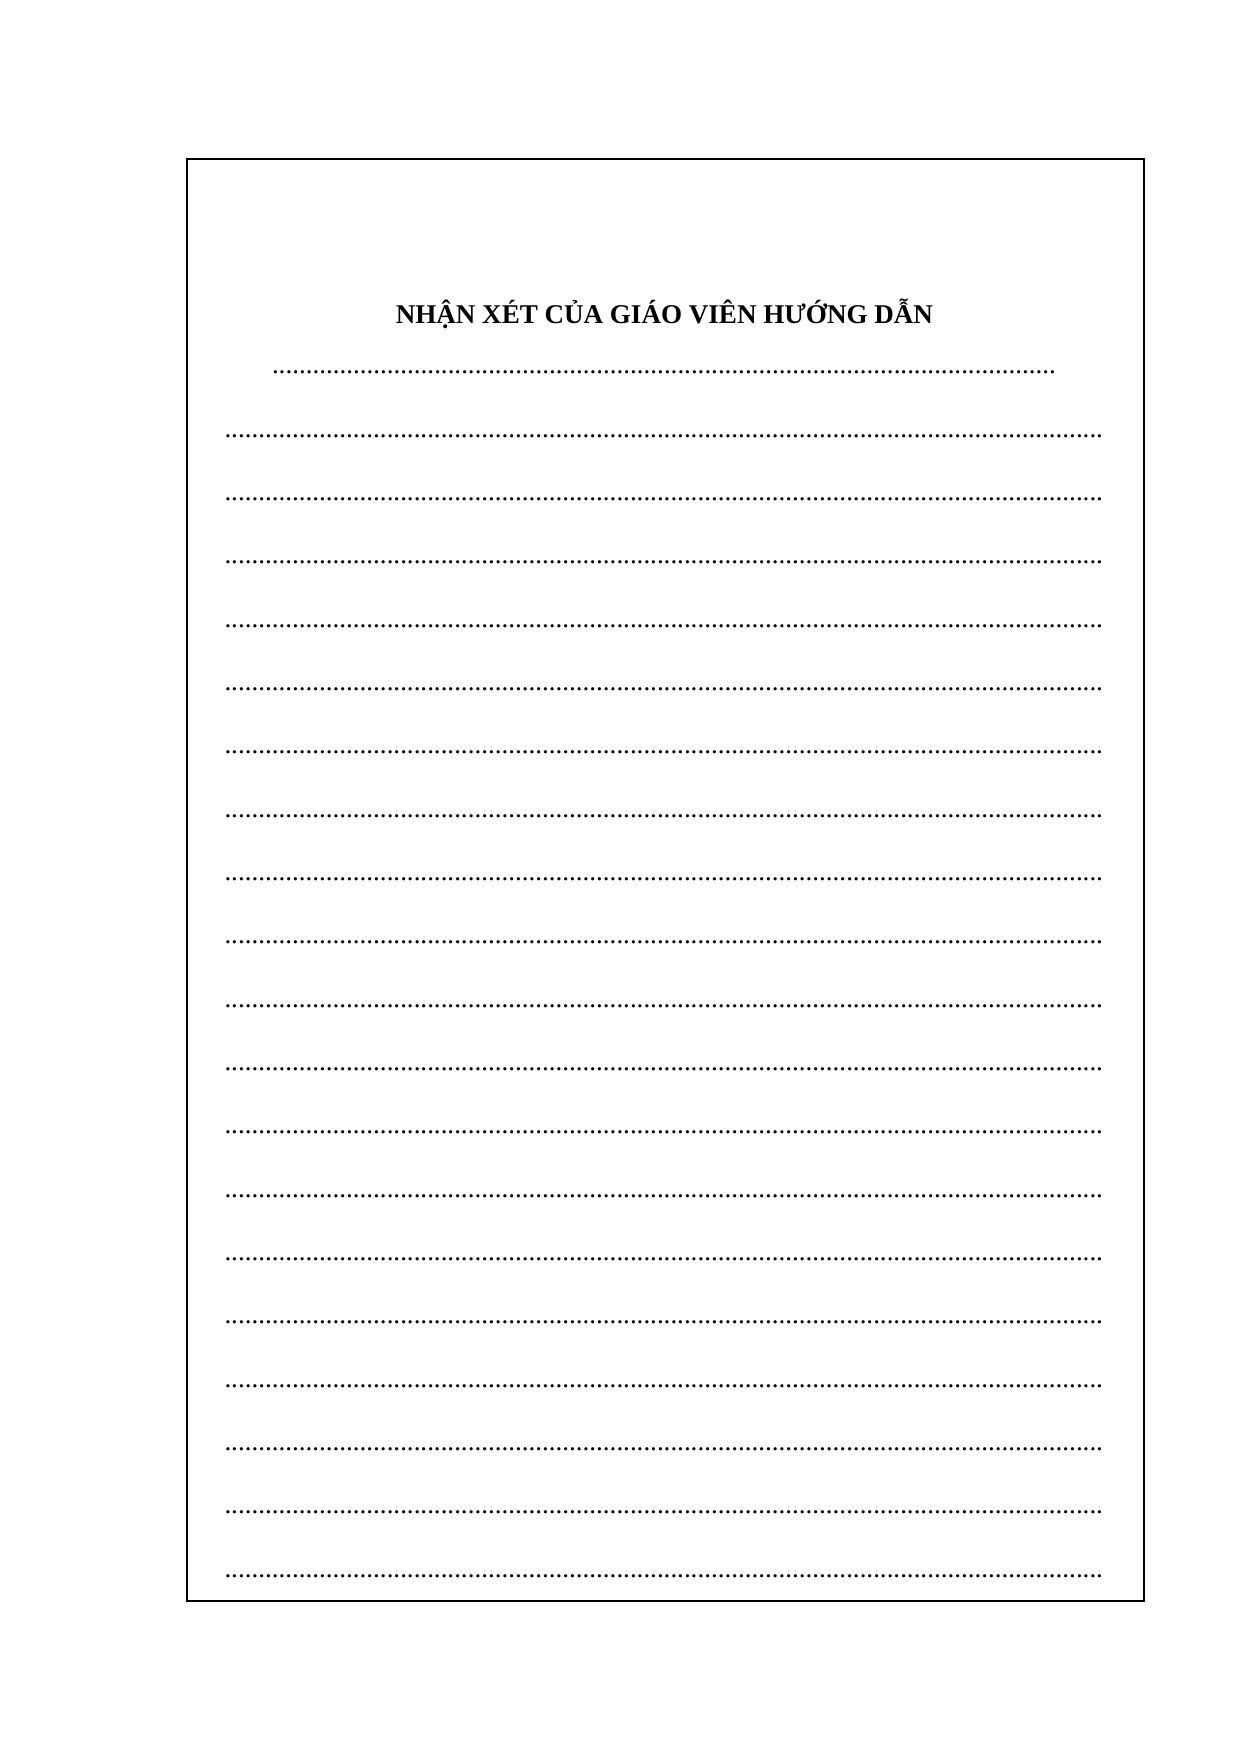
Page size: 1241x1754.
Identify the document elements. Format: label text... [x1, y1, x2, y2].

text .................................................................................................................................. [207, 602, 1122, 633]
text .................................................................................................................................. [207, 982, 1122, 1013]
text .................................................................................................................................. [207, 1362, 1122, 1393]
text .................................................................................................................... [207, 348, 1122, 380]
text .................................................................................................................................. [207, 538, 1122, 570]
text .................................................................................................................................. [207, 792, 1122, 823]
text .................................................................................................................................. [207, 475, 1122, 506]
text .................................................................................................................................. [207, 855, 1122, 886]
text .................................................................................................................................. [207, 665, 1122, 696]
text .................................................................................................................................. [207, 1298, 1122, 1330]
text .................................................................................................................................. [207, 1488, 1122, 1520]
text NHẬN XÉT CỦA GIÁO VIÊN HƯỚNG DẪN [207, 298, 1122, 329]
text .................................................................................................................................. [207, 918, 1122, 950]
text .................................................................................................................................. [207, 1425, 1122, 1456]
text .................................................................................................................................. [207, 1172, 1122, 1203]
text .................................................................................................................................. [207, 1108, 1122, 1140]
text .................................................................................................................................. [207, 728, 1122, 760]
text .................................................................................................................................. [207, 1235, 1122, 1266]
text .................................................................................................................................. [207, 1552, 1122, 1583]
text .................................................................................................................................. [207, 412, 1122, 443]
text .................................................................................................................................. [207, 1045, 1122, 1076]
